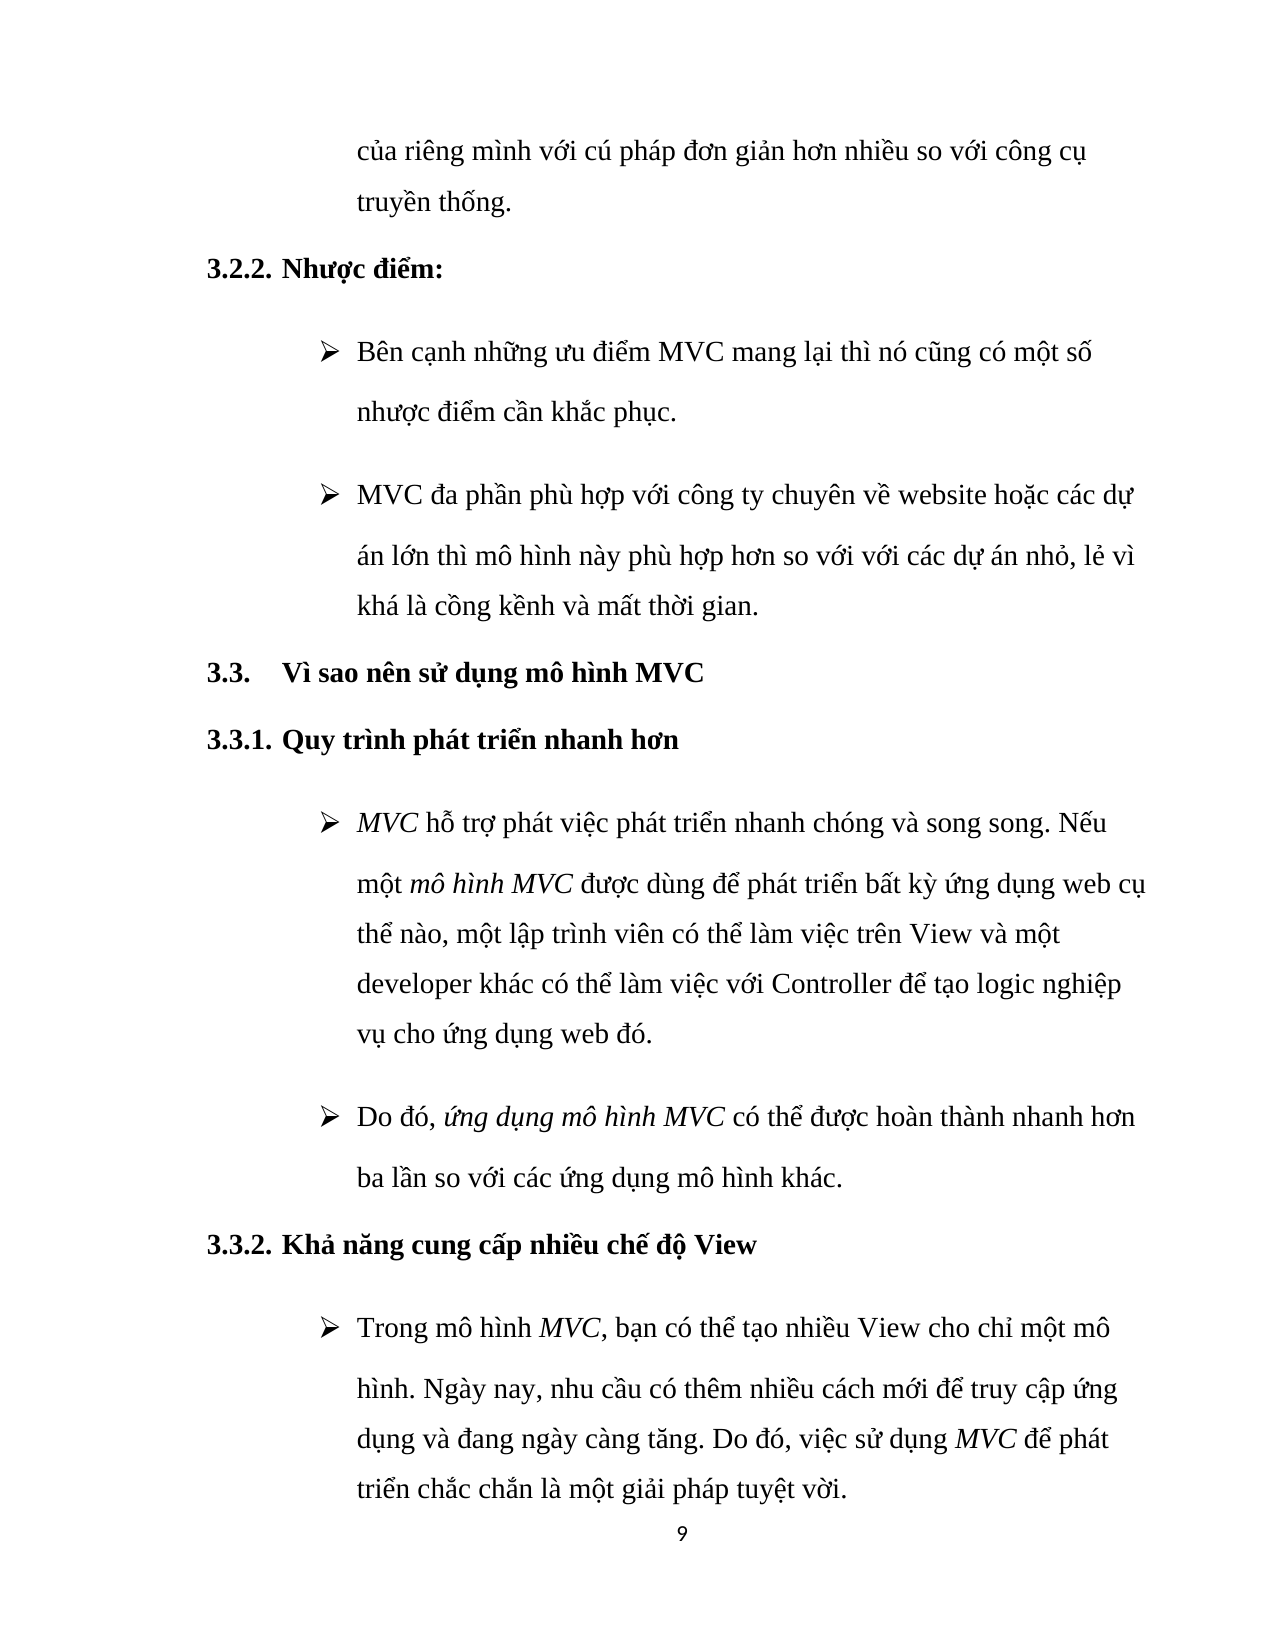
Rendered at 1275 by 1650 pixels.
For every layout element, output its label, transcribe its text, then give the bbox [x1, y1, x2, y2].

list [319, 133, 1157, 217]
list Nhược điểm: [207, 251, 1157, 284]
list Khả năng cung cấp nhiều chế độ View [207, 1227, 1157, 1261]
list Quy trình phát triển nhanh hơn [207, 722, 1157, 756]
list MVC hỗ trợ phát việc phát triển nhanh chóng và song song. Nếu một mô hình MVC được dùng để phát triển bất kỳ ứng dụng web cụ thể nào, một lập trình viên có thể làm việc trên View và một developer khác có thể làm việc với Controller để tạo logic nghiệp vụ cho ứng dụng web đó. [319, 789, 1157, 1050]
list Vì sao nên sử dụng mô hình MVC [207, 655, 1157, 689]
list Do đó, ứng dụng mô hình MVC có thể được hoàn thành nhanh hơn ba lần so với các ứng dụng mô hình khác. [319, 1084, 1157, 1194]
list Bên cạnh những ưu điểm MVC mang lại thì nó cũng có một số nhược điểm cần khắc phục. [319, 318, 1157, 428]
list MVC đa phần phù hợp với công ty chuyên về website hoặc các dự án lớn thì mô hình này phù hợp hơn so với với các dự án nhỏ, lẻ vì khá là cồng kềnh và mất thời gian. [319, 461, 1157, 622]
list Trong mô hình MVC, bạn có thể tạo nhiều View cho chỉ một mô hình. Ngày nay, nhu cầu có thêm nhiều cách mới để truy cập ứng dụng và đang ngày càng tăng. Do đó, việc sử dụng MVC để phát triển chắc chắn là một giải pháp tuyệt vời. [319, 1294, 1157, 1505]
